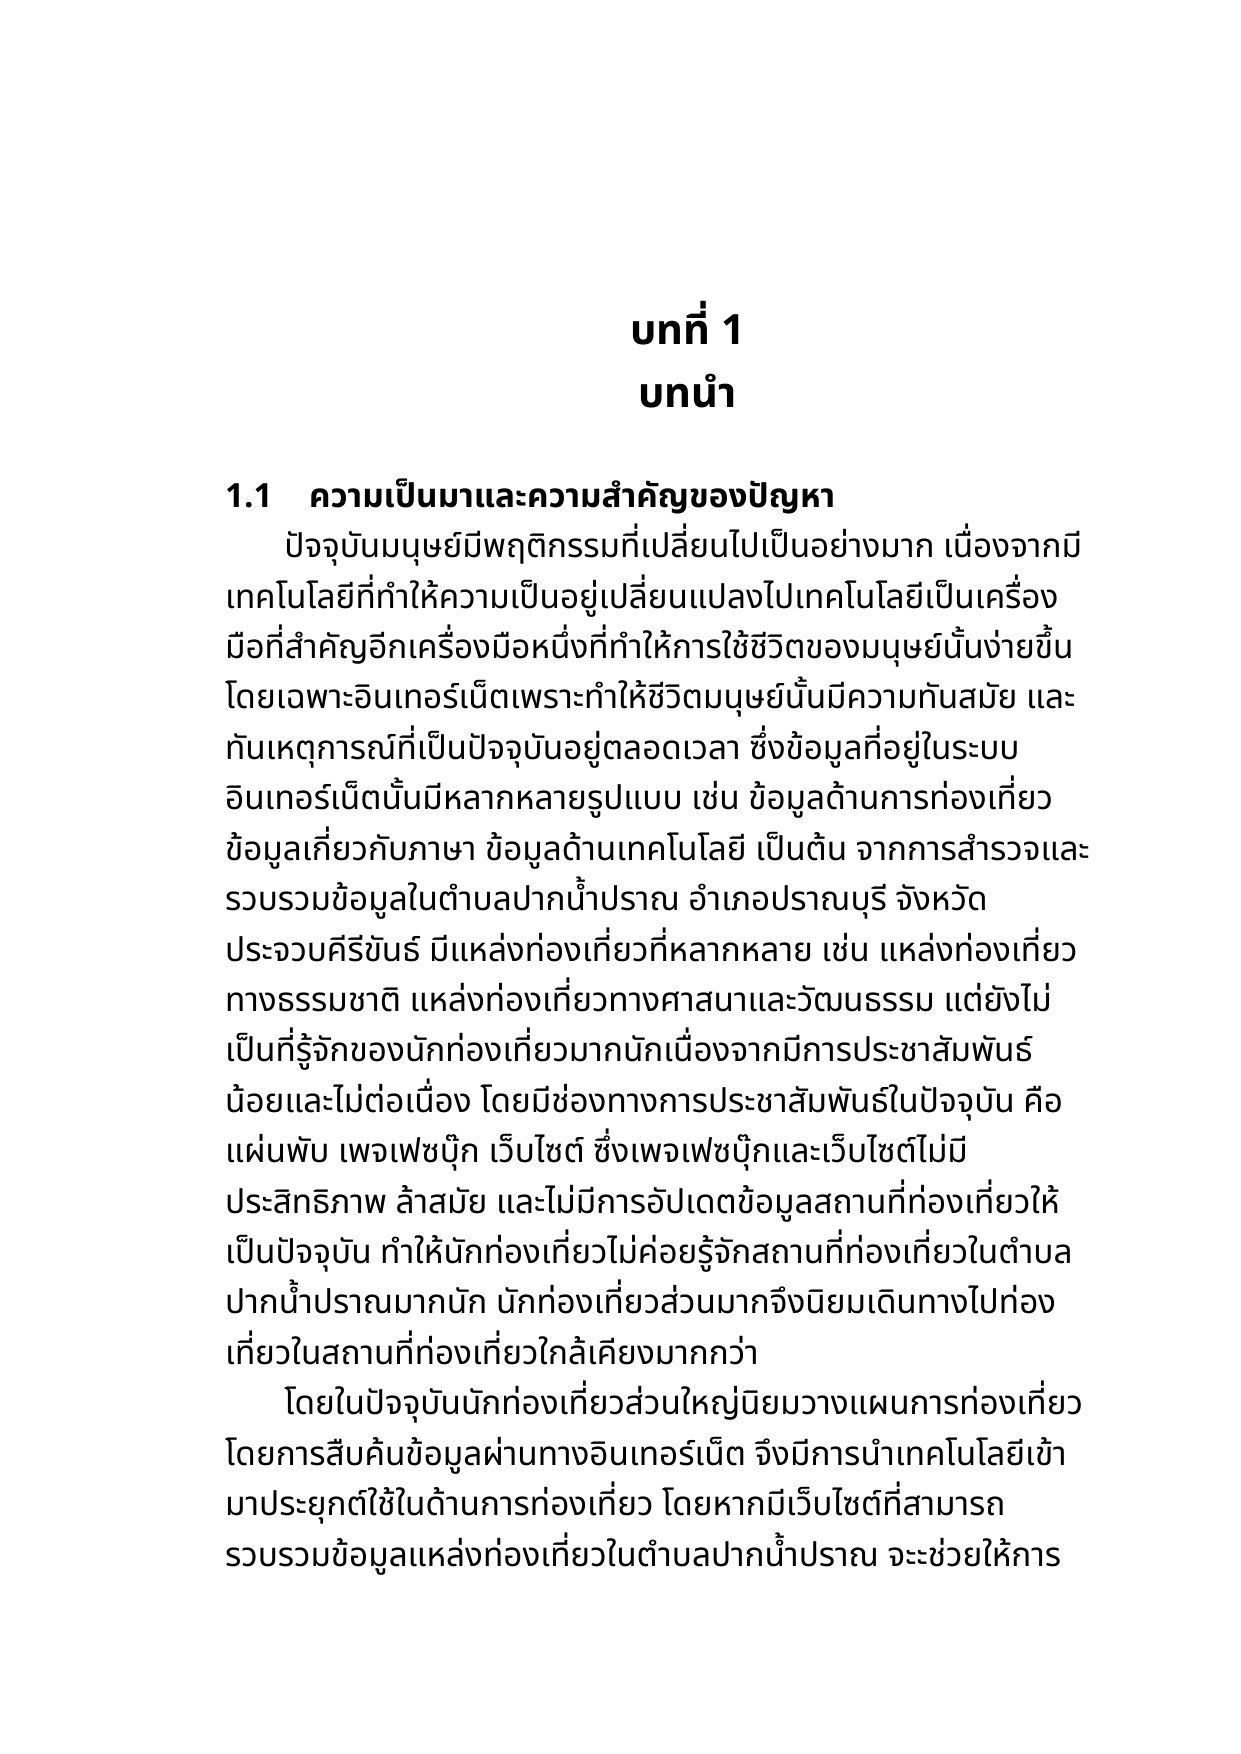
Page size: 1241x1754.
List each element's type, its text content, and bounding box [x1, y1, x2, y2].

text 1.1**ความเป็นมาและความสำคัญของปัญหา [225, 472, 1090, 522]
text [225, 1379, 1090, 1581]
text บทที่ 1 [225, 300, 1090, 363]
text ปัจจุบันมนุษย์มีพฤติกรรมที่เปลี่ยนไปเป็นอย่างมาก เนื่องจากมีเทคโนโลยีที่ทำให้ความเป็นอยู่เปลี่ยนแปลงไปเทคโนโลยีเป็นเครื่องมือที่สำคัญอีกเครื่องมือหนึ่งที่ทำให้การใช้ชีวิตของมนุษย์นั้นง่ายขึ้น โดยเฉพาะอินเทอร์เน็ตเพราะทำให้ชีวิตมนุษย์นั้นมีความทันสมัย และทันเหตุการณ์ที่เป็นปัจจุบันอยู่ตลอดเวลา ซึ่งข้อมูลที่อยู่ในระบบอินเทอร์เน็ตนั้นมีหลากหลายรูปแบบ เช่น ข้อมูลด้านการท่องเที่ยว ข้อมูลเกี่ยวกับภาษา ข้อมูลด้านเทคโนโลยี เป็นต้น จากการสำรวจและรวบรวมข้อมูลในตำบลปากน้ำปราณ อำเภอปราณบุรี จังหวัดประจวบคีรีขันธ์ มีแหล่งท่องเที่ยวที่หลากหลาย เช่น แหล่งท่องเที่ยวทางธรรมชาติ แหล่งท่องเที่ยวทางศาสนาและวัฒนธรรม แต่ยังไม่เป็นที่รู้จักของนักท่องเที่ยวมากนักเนื่องจากมีการประชาสัมพันธ์น้อยและไม่ต่อเนื่อง โดยมีช่องทางการประชาสัมพันธ์ในปัจจุบัน คือ แผ่นพับ เพจเฟซบุ๊ก เว็บไซต์ ซึ่งเพจเฟซบุ๊กและเว็บไซต์ไม่มีประสิทธิภาพ ล้าสมัย และไม่มีการอัปเดตข้อมูลสถานที่ท่องเที่ยวให้เป็นปัจจุบัน ทำให้นักท่องเที่ยวไม่ค่อยรู้จักสถานที่ท่องเที่ยวในตำบลปากน้ำปราณมากนัก นักท่องเที่ยวส่วนมากจึงนิยมเดินทางไปท่องเที่ยวในสถานที่ท่องเที่ยวใกล้เคียงมากกว่า [225, 522, 1090, 1379]
text บทนำ [225, 363, 1090, 426]
